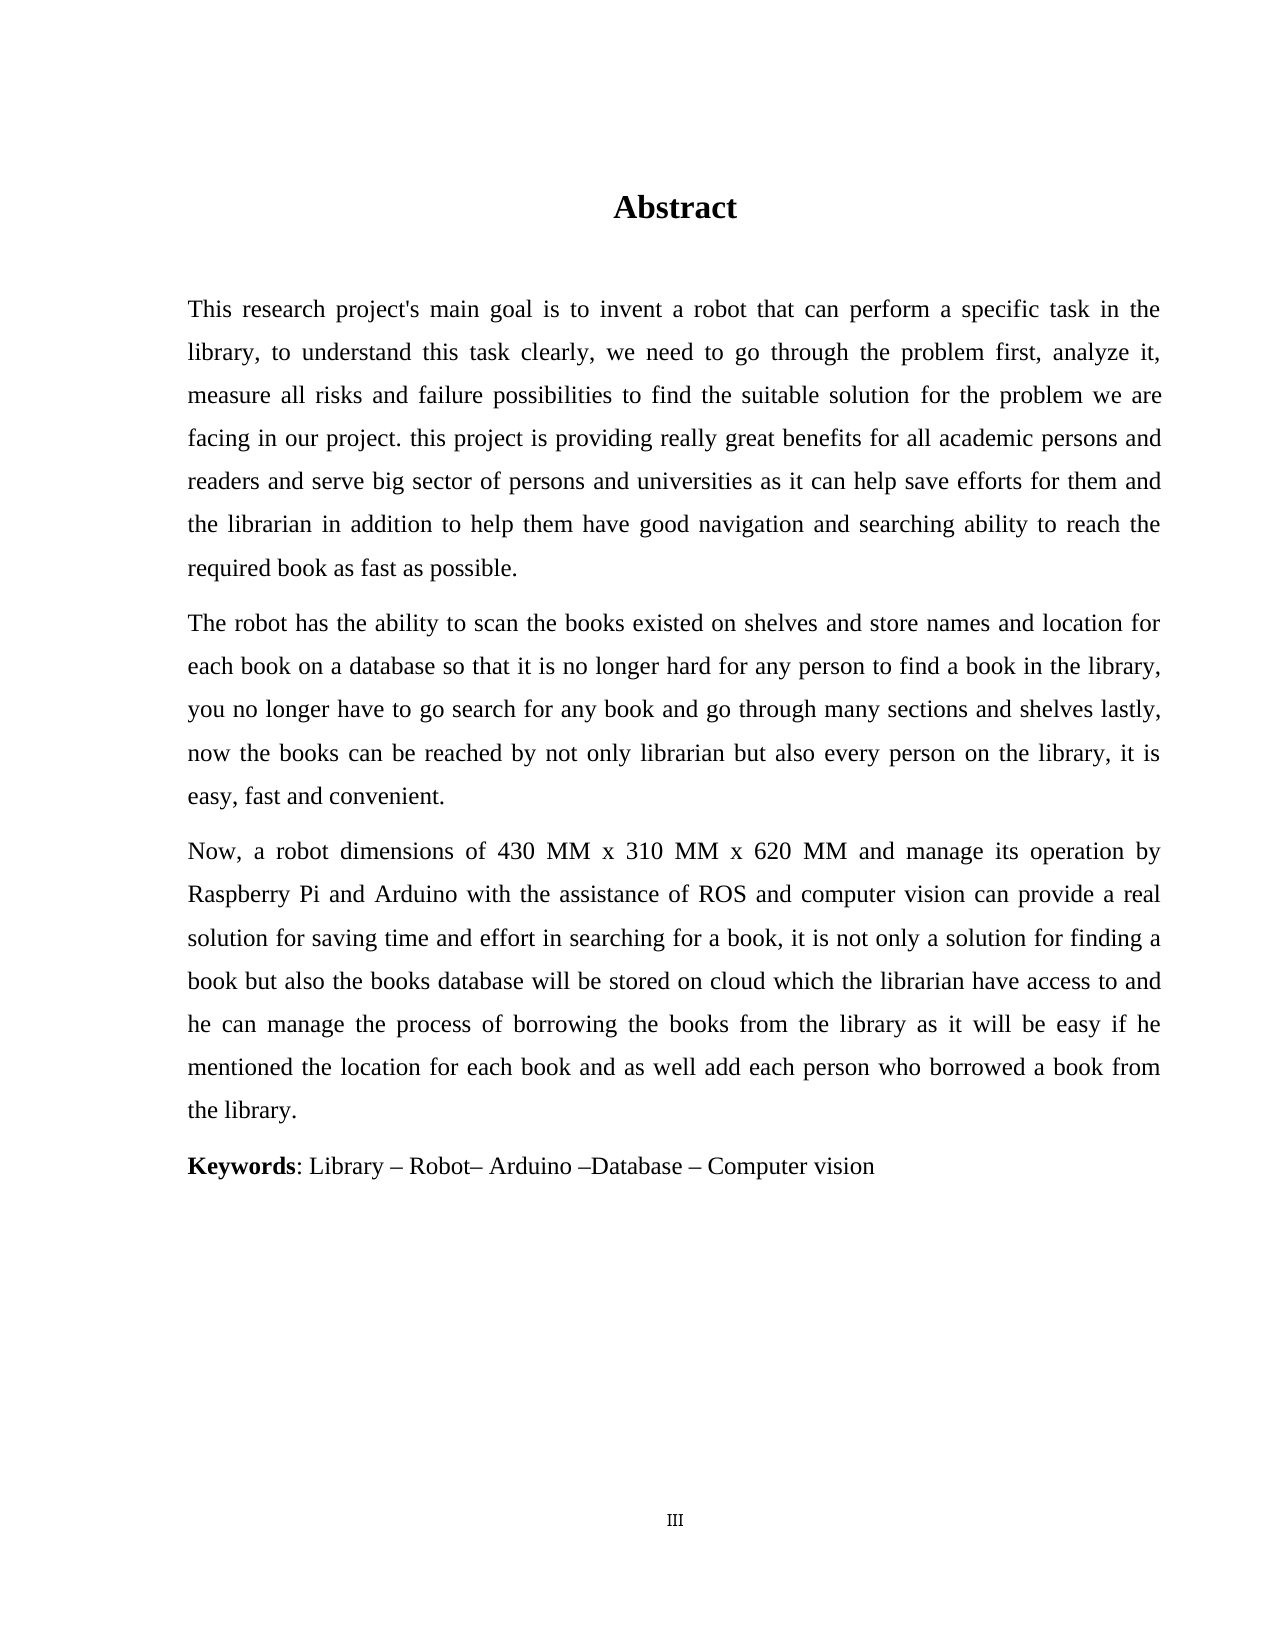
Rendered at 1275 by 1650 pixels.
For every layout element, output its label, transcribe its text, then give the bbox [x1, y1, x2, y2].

text The robot has the ability to scan the books existed on shelves and store names and location for each book on a database so that it is no longer hard for any person to find a book in the library, you no longer have to go search for any book and go through many sections and shelves lastly, now the books can be reached by not only librarian but also every person on the library, it is easy, fast and convenient. [187, 608, 1162, 809]
text Keywords: Library – Robot– Arduino –Database – Computer vision [187, 1151, 1162, 1179]
subtitle Abstract [187, 187, 1162, 226]
text Now, a robot dimensions of 430 MM x 310 MM x 620 MM and manage its operation by Raspberry Pi and Arduino with the assistance of ROS and computer vision can provide a real solution for saving time and effort in searching for a book, it is not only a solution for finding a book but also the books database will be stored on cloud which the librarian have access to and he can manage the process of borrowing the books from the library as it will be easy if he mentioned the location for each book and as well add each person who borrowed a book from the library. [187, 836, 1162, 1124]
text This research project's main goal is to invent a robot that can perform a specific task in the library, to understand this task clearly, we need to go through the problem first, analyze it, measure all risks and failure possibilities to find the suitable solution for the problem we are facing in our project. this project is providing really great benefits for all academic persons and readers and serve big sector of persons and universities as it can help save efforts for them and the librarian in addition to help them have good navigation and searching ability to reach the required book as fast as possible. [187, 294, 1162, 581]
